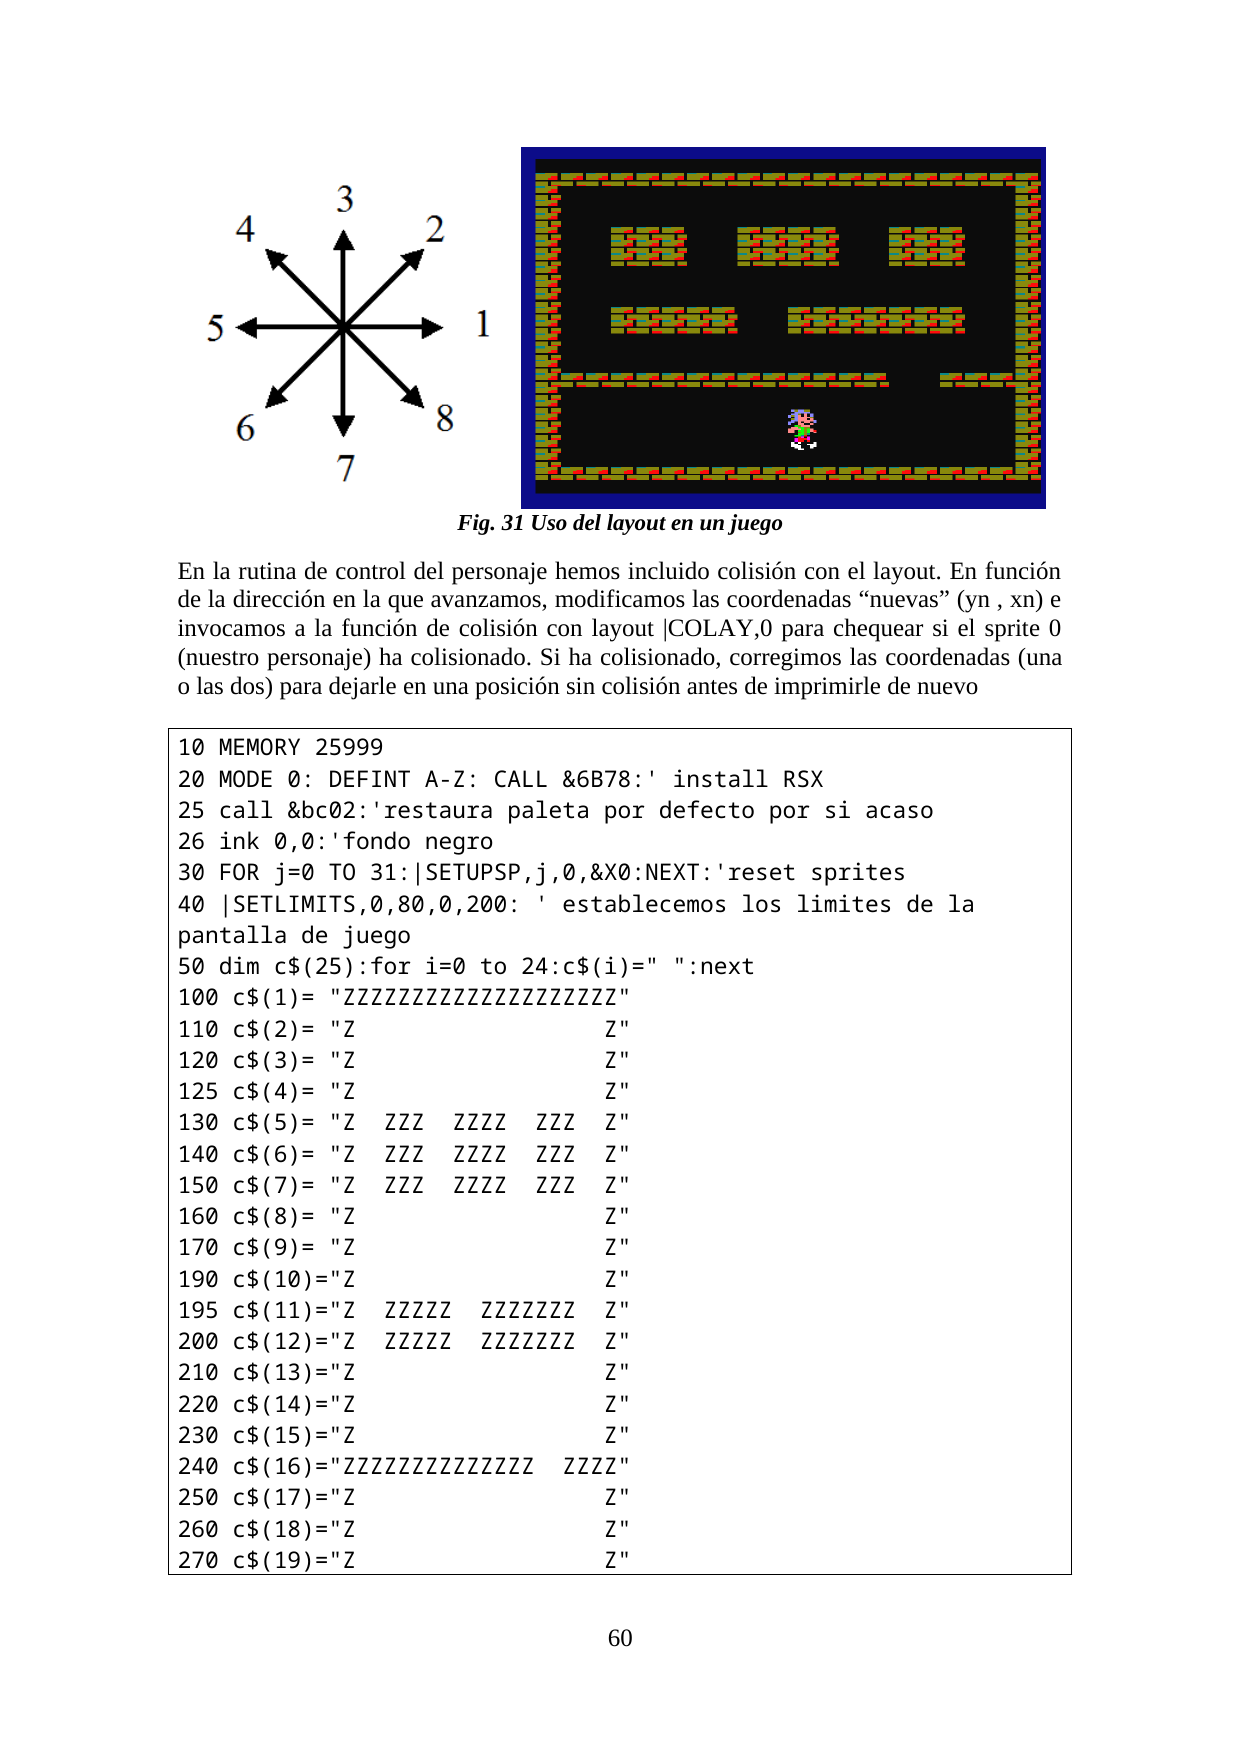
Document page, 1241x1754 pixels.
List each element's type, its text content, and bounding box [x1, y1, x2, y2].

text 260 c$(18)="Z Z" [177, 1513, 1063, 1544]
text 270 c$(19)="Z Z" [177, 1544, 1063, 1574]
text 140 c$(6)= "Z ZZZ ZZZZ ZZZ Z" [177, 1138, 1063, 1169]
text 210 c$(13)="Z Z" [177, 1356, 1063, 1388]
text 30 FOR j=0 TO 31:|SETUPSP,j,0,&X0:NEXT:'reset sprites [177, 856, 1063, 888]
text 240 c$(16)="ZZZZZZZZZZZZZZ ZZZZ" [177, 1450, 1063, 1481]
text 110 c$(2)= "Z Z" [177, 1013, 1063, 1044]
text 190 c$(10)="Z Z" [177, 1263, 1063, 1294]
text 120 c$(3)= "Z Z" [177, 1044, 1063, 1075]
picture [521, 147, 1046, 509]
text 20 MODE 0: DEFINT A-Z: CALL &6B78:' install RSX [177, 763, 1063, 794]
text 100 c$(1)= "ZZZZZZZZZZZZZZZZZZZZ" [177, 981, 1063, 1013]
text 200 c$(12)="Z ZZZZZ ZZZZZZZ Z" [177, 1325, 1063, 1356]
text 170 c$(9)= "Z Z" [177, 1231, 1063, 1263]
text 230 c$(15)="Z Z" [177, 1419, 1063, 1450]
text 125 c$(4)= "Z Z" [177, 1075, 1063, 1106]
text 195 c$(11)="Z ZZZZZ ZZZZZZZ Z" [177, 1294, 1063, 1325]
text 50 dim c$(25):for i=0 to 24:c$(i)=" ":next [177, 950, 1063, 981]
text 10 MEMORY 25999 [169, 729, 1071, 763]
text En la rutina de control del personaje hemos incluido colisión con el layout. En función de la dirección en la que avanzamos, modificamos las coordenadas “nuevas” (yn , xn) e invocamos a la función de colisión con layout |COLAY,0 para chequear si el sprite 0 (nuestro personaje) ha colisionado. Si ha colisionado, corregimos las coordenadas (una o las dos) para dejarle en una posición sin colisión antes de imprimirle de nuevo [177, 556, 1063, 699]
text 25 call &bc02:'restaura paleta por defecto por si acaso [177, 794, 1063, 825]
picture [177, 171, 515, 509]
text 130 c$(5)= "Z ZZZ ZZZZ ZZZ Z" [177, 1106, 1063, 1138]
text 160 c$(8)= "Z Z" [177, 1200, 1063, 1231]
text 40 |SETLIMITS,0,80,0,200: ' establecemos los limites de la pantalla de juego [177, 888, 1063, 950]
text 150 c$(7)= "Z ZZZ ZZZZ ZZZ Z" [177, 1169, 1063, 1200]
text 26 ink 0,0:'fondo negro [177, 825, 1063, 856]
text 220 c$(14)="Z Z" [177, 1388, 1063, 1419]
text 250 c$(17)="Z Z" [177, 1481, 1063, 1513]
